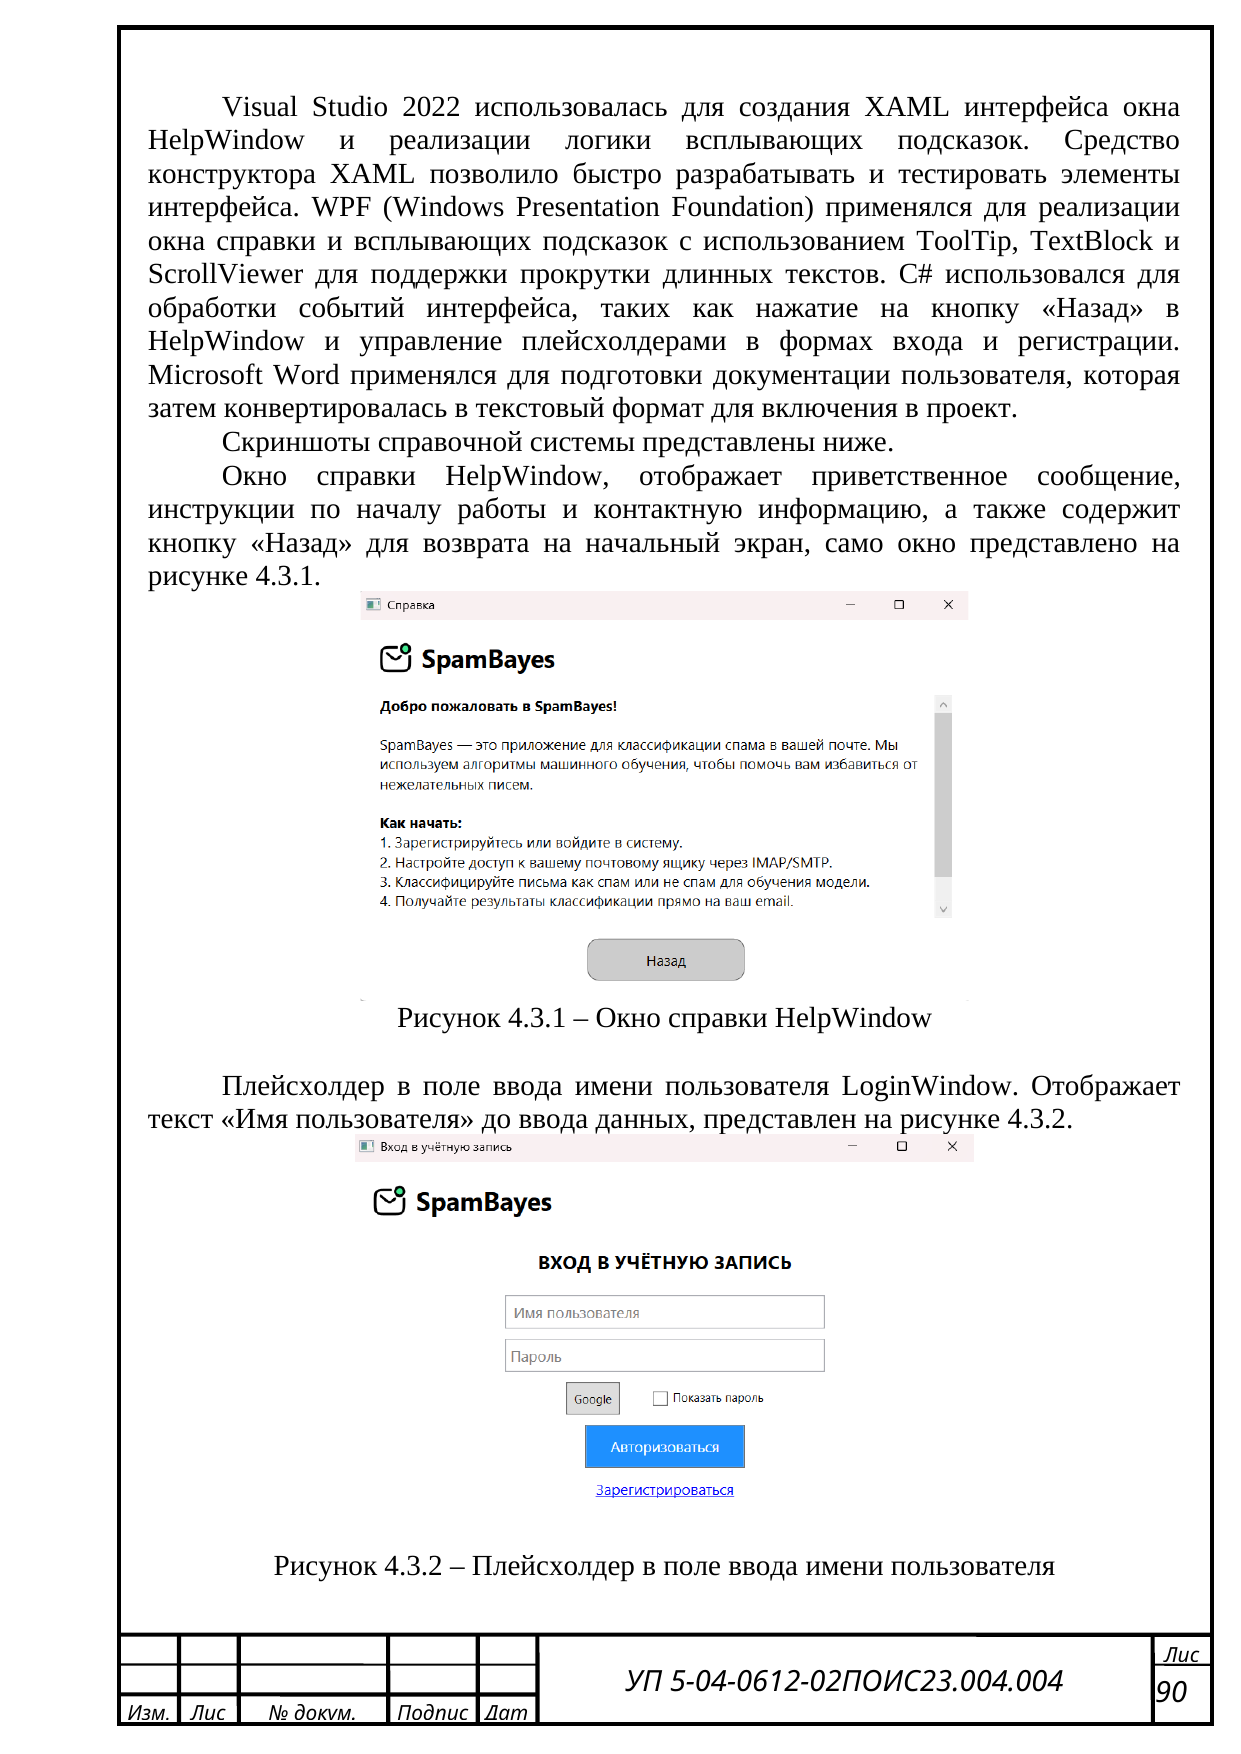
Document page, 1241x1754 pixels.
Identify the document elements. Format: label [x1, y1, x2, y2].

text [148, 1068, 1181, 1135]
picture [355, 1134, 974, 1549]
picture [360, 591, 969, 1001]
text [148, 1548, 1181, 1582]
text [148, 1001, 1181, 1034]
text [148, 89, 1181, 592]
